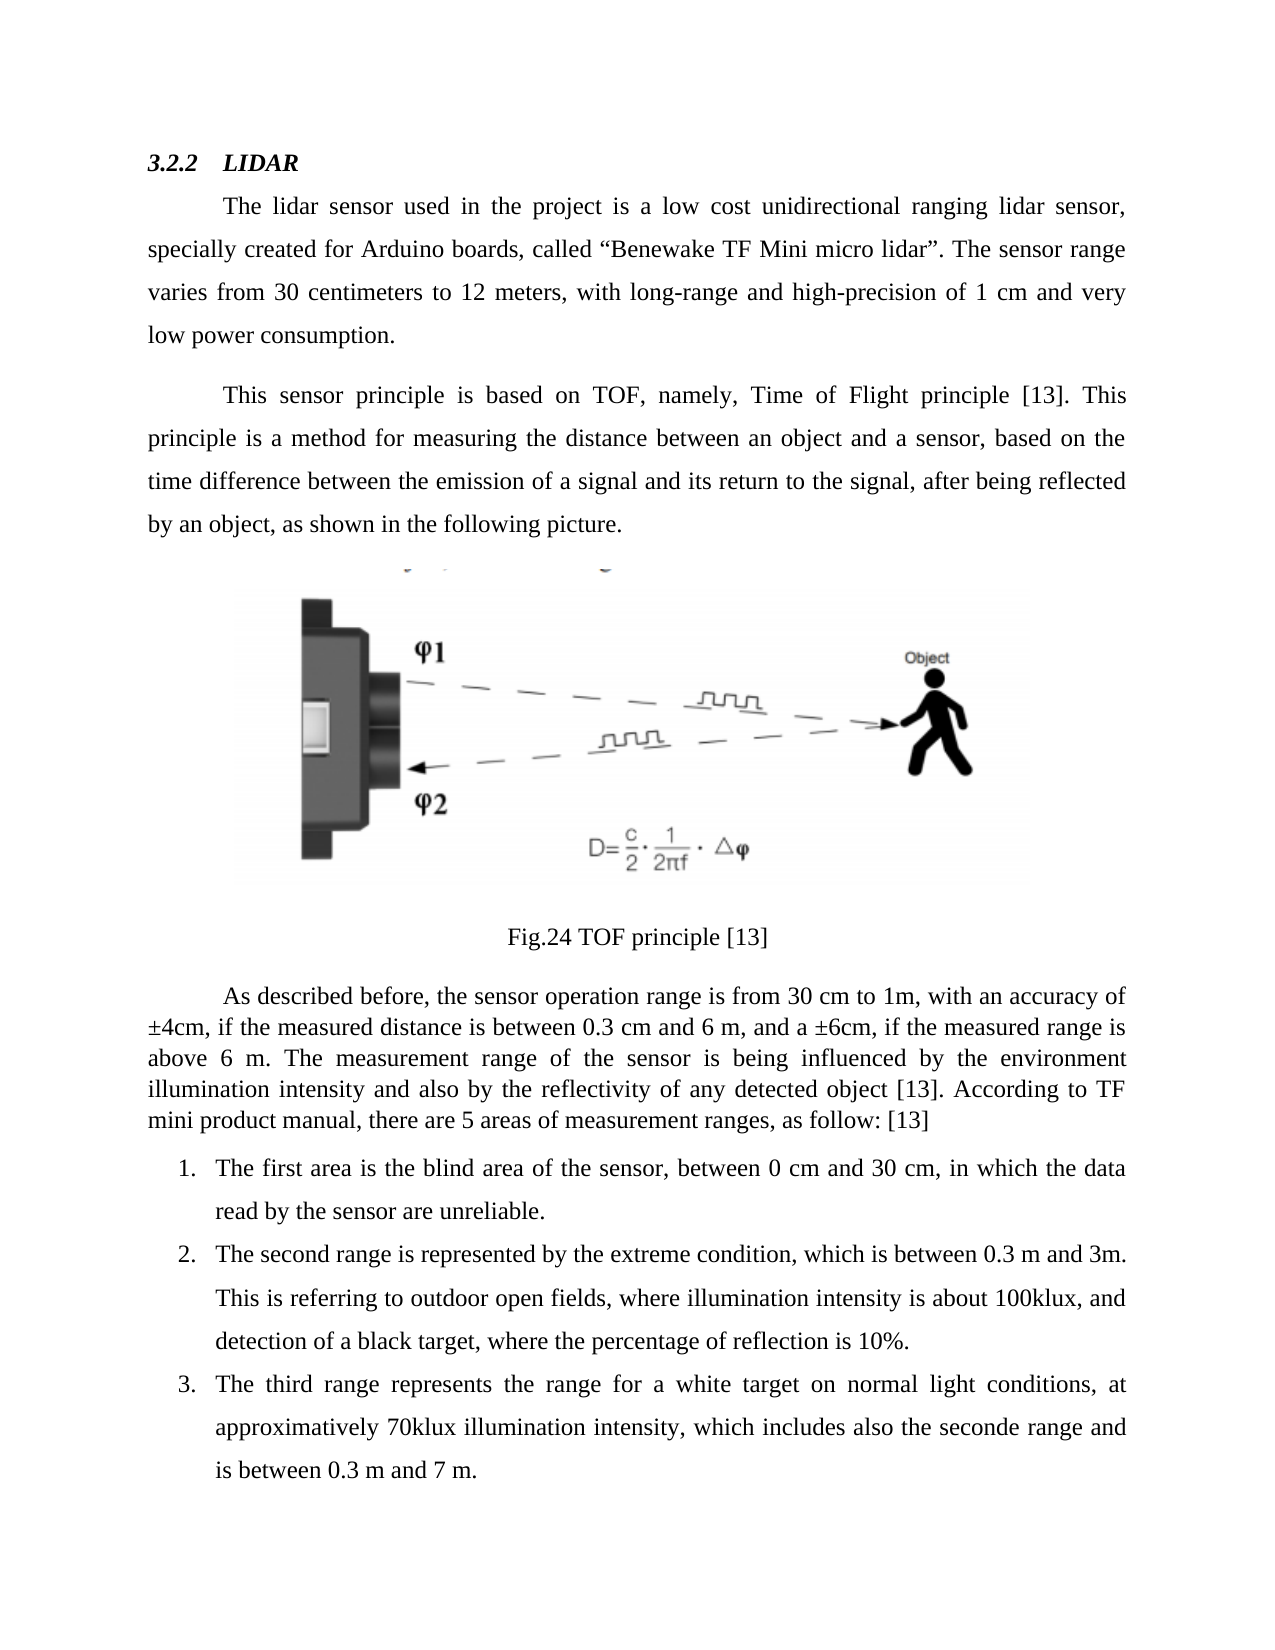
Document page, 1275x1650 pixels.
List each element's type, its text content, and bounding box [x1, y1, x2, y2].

list The third range represents the range for a white target on normal light conditions, at approximatively 70klux illumination intensity, which includes also the seconde range and is between 0.3 m and 7 m. [178, 1369, 1127, 1484]
list The first area is the blind area of the sensor, between 0 cm and 30 cm, in which the data read by the sensor are unreliable. [178, 1153, 1127, 1225]
subtitle LIDAR [148, 148, 1127, 176]
picture [233, 569, 1042, 891]
list The second range is represented by the extreme condition, which is between 0.3 m and 3m. This is referring to outdoor open fields, where illumination intensity is about 100klux, and detection of a black target, where the percentage of reflection is 10%. [178, 1239, 1127, 1354]
text Fig.24 TOF principle [13] [148, 922, 1127, 950]
text As described before, the sensor operation range is from 30 cm to 1m, with an accuracy of ±4cm, if the measured distance is between 0.3 cm and 6 m, and a ±6cm, if the measured range is above 6 m. The measurement range of the sensor is being influenced by the environment illumination intensity and also by the reflectivity of any detected object [13]. According to TF mini product manual, there are 5 areas of measurement ranges, as follow: [13] [148, 981, 1127, 1134]
text This sensor principle is based on TOF, namely, Time of Flight principle [13]. This principle is a method for measuring the distance between an object and a sensor, based on the time difference between the emission of a signal and its return to the signal, after being reflected by an object, as shown in the following picture. [148, 380, 1127, 538]
text The lidar sensor used in the project is a low cost unidirectional ranging lidar sensor, specially created for Arduino boards, called “Benewake TF Mini micro lidar”. The sensor range varies from 30 centimeters to 12 meters, with long-range and high-precision of 1 cm and very low power consumption. [148, 191, 1127, 349]
